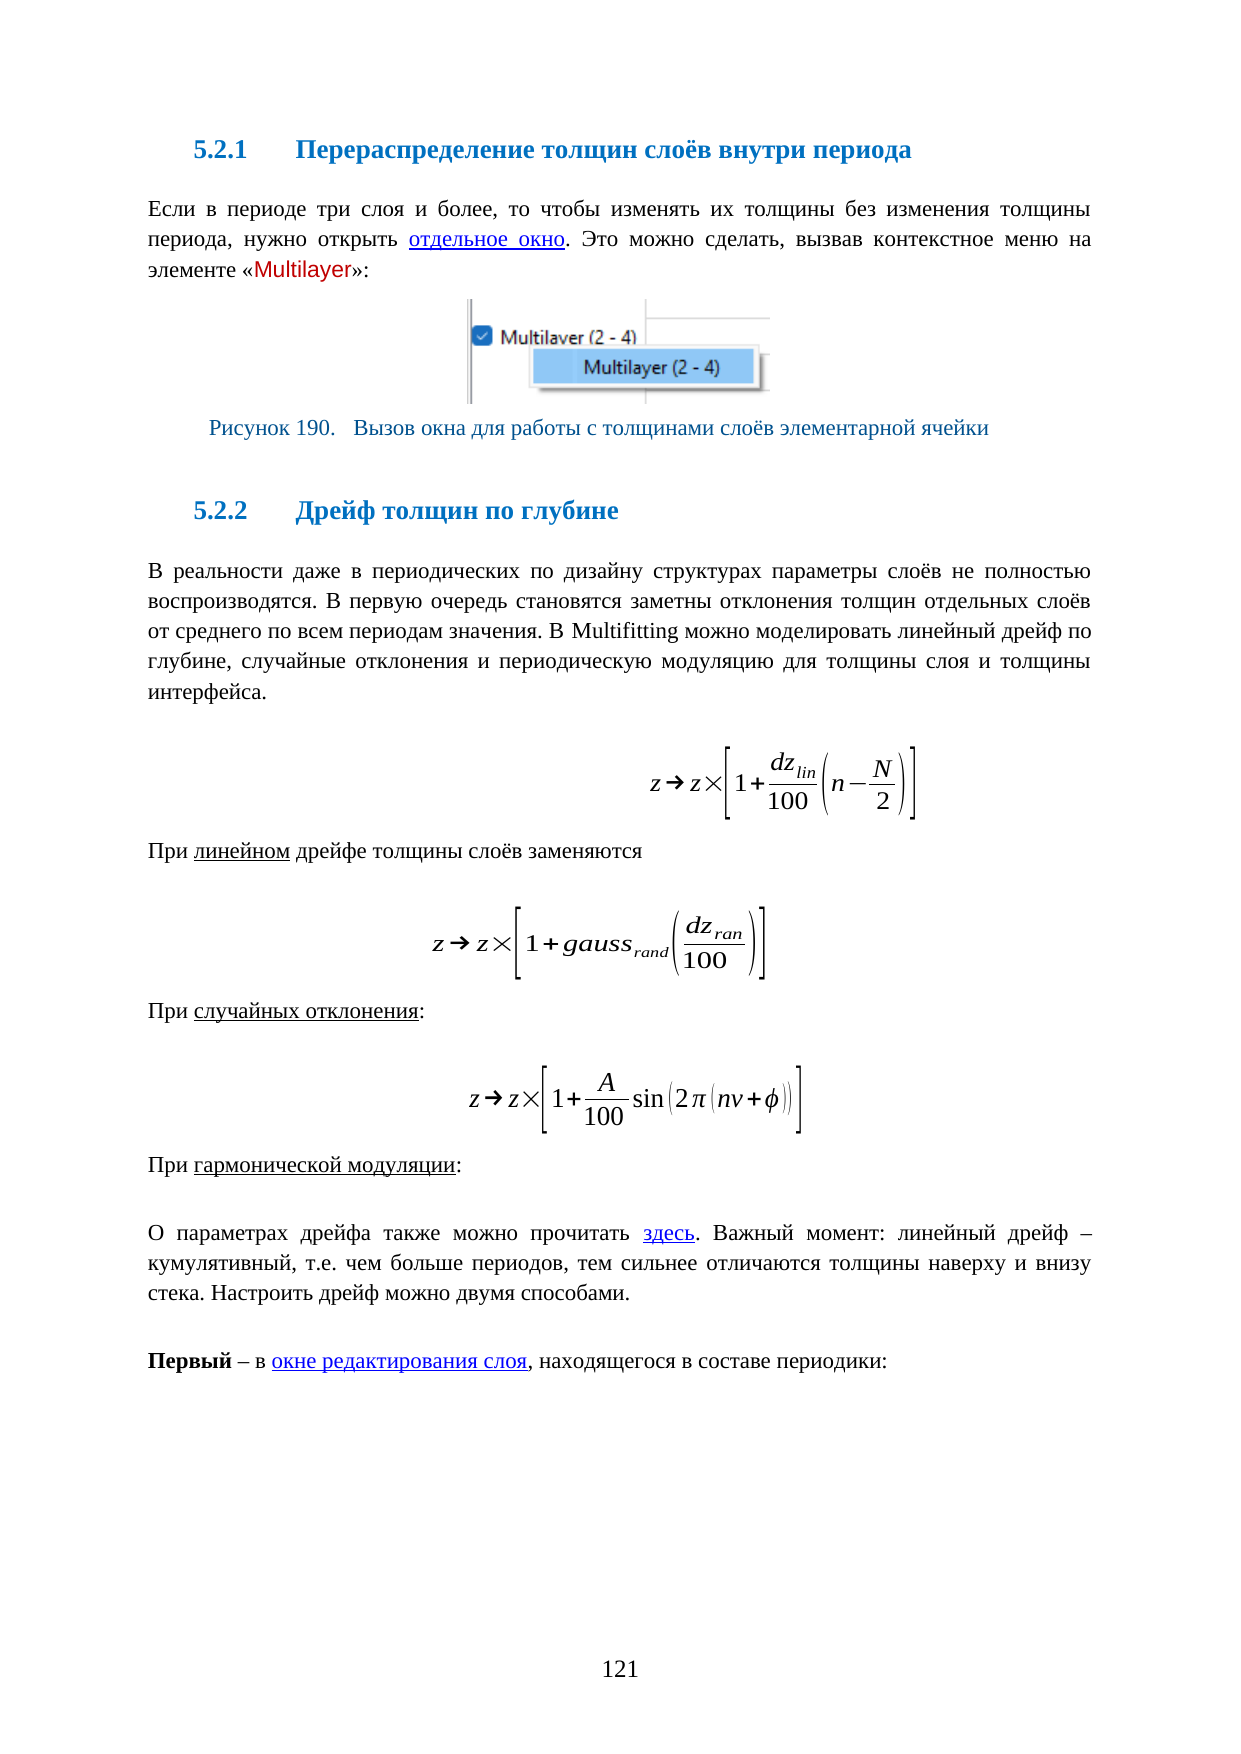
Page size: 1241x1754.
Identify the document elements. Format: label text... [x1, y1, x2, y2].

picture [467, 299, 770, 404]
text О параметрах дрейфа также можно прочитать здесь. Важный момент: линейный дрейф – кумулятивный, т.е. чем больше периодов, тем сильнее отличаются толщины наверху и внизу стека. Настроить дрейф можно двумя способами. [148, 1219, 1093, 1306]
subtitle Перераспределение толщин слоёв внутри периода [193, 133, 1093, 164]
subtitle Дрейф толщин по глубине [193, 494, 1093, 526]
text В реальности даже в периодических по дизайну структурах параметры слоёв не полностью воспроизводятся. В первую очередь становятся заметны отклонения толщин отдельных слоёв от среднего по всем периодам значения. В Multifitting можно моделировать линейный дрейф по глубине, случайные отклонения и периодическую модуляцию для толщины слоя и толщины интерфейса. [148, 557, 1093, 704]
text При гармонической модуляции: [148, 1064, 1093, 1178]
text При линейном дрейфе толщины слоёв заменяются [148, 745, 1093, 863]
text Если в периоде три слоя и более, то чтобы изменять их толщины без изменения толщины периода, нужно открыть отдельное окно. Это можно сделать, вызвав контекстное меню на элементе «Multilayer»: [148, 195, 1093, 282]
text Первый – в окне редактирования слоя, находящегося в составе периодики: [148, 1347, 1093, 1373]
list Вызов окна для работы с толщинами слоёв элементарной ячейки [178, 324, 1093, 441]
text При случайных отклонения: [148, 905, 1093, 1023]
